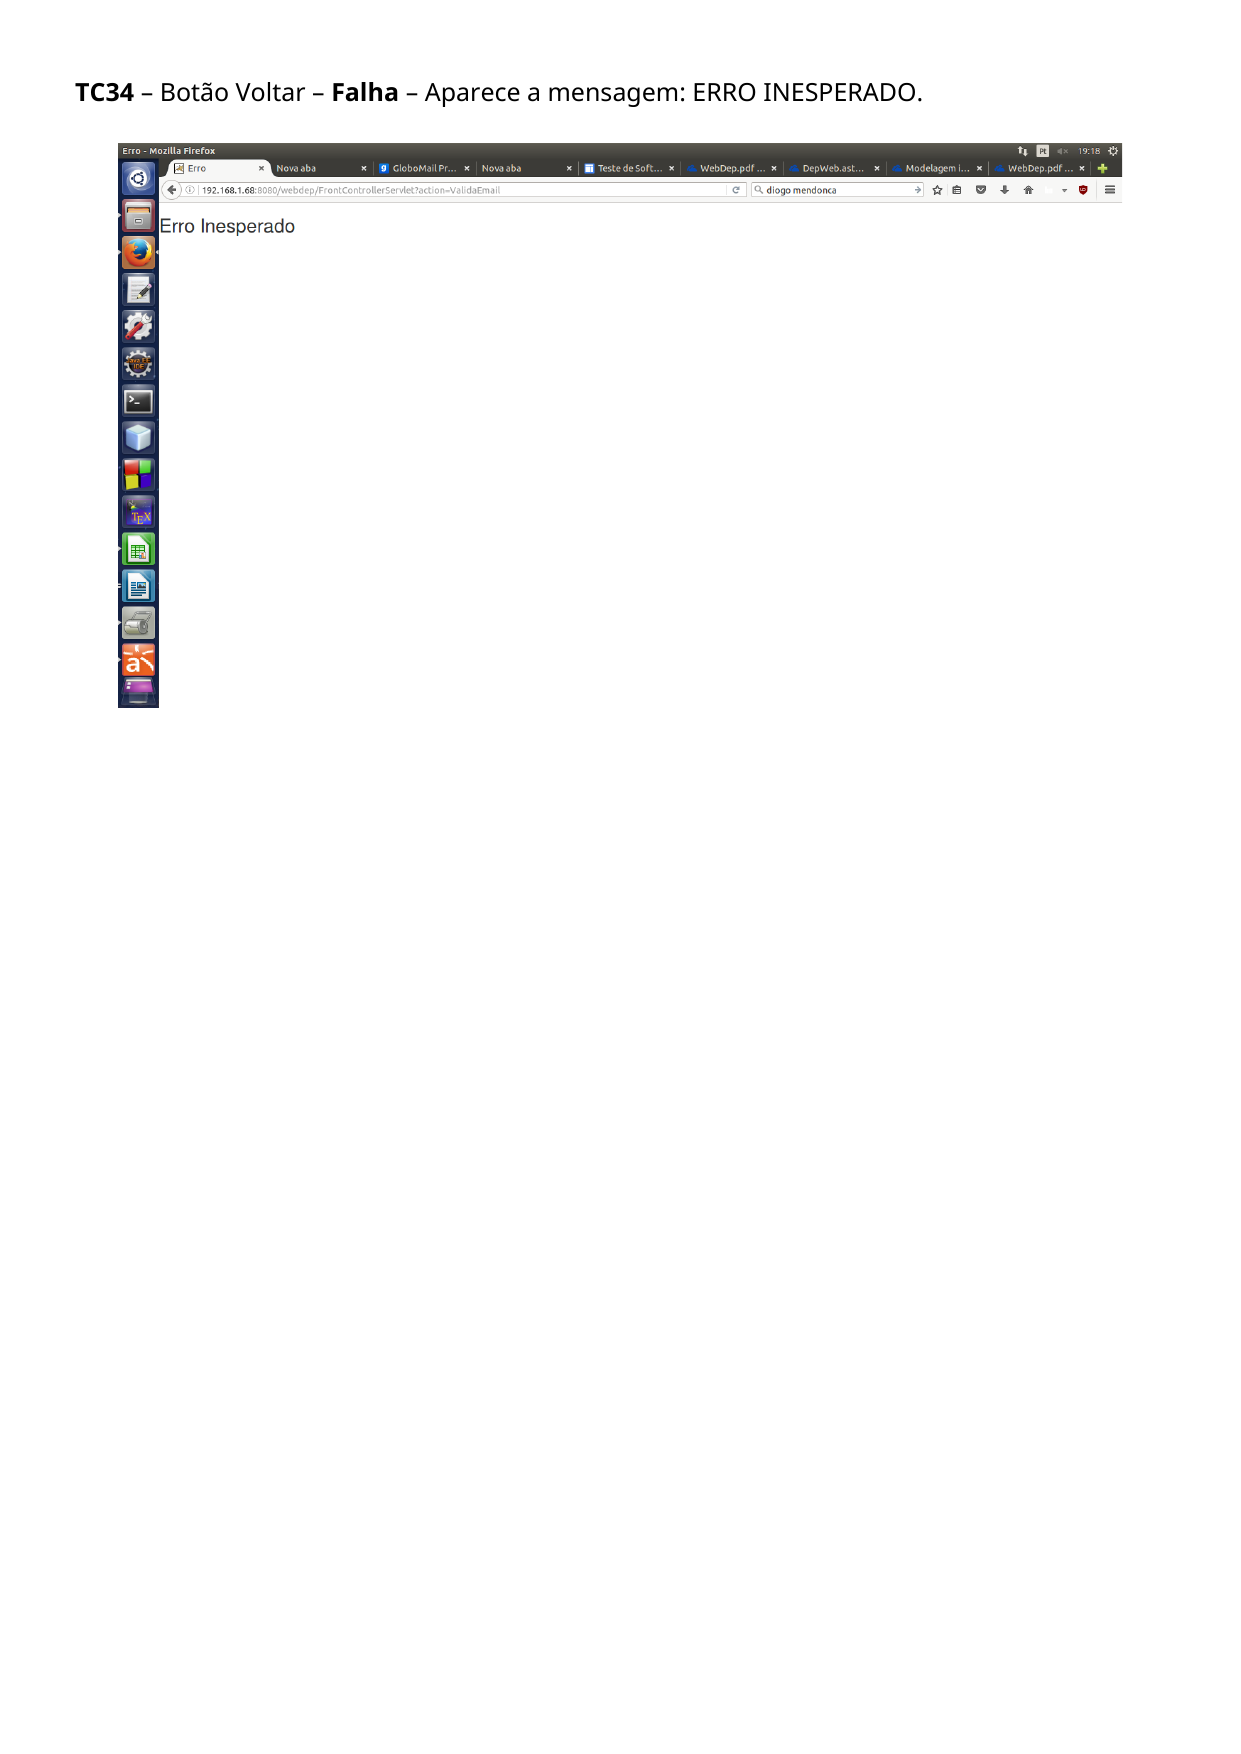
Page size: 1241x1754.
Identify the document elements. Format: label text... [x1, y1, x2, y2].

picture [118, 143, 1123, 708]
text TC34 – Botão Voltar – Falha – Aparece a mensagem: ERRO INESPERADO. [75, 75, 1165, 109]
